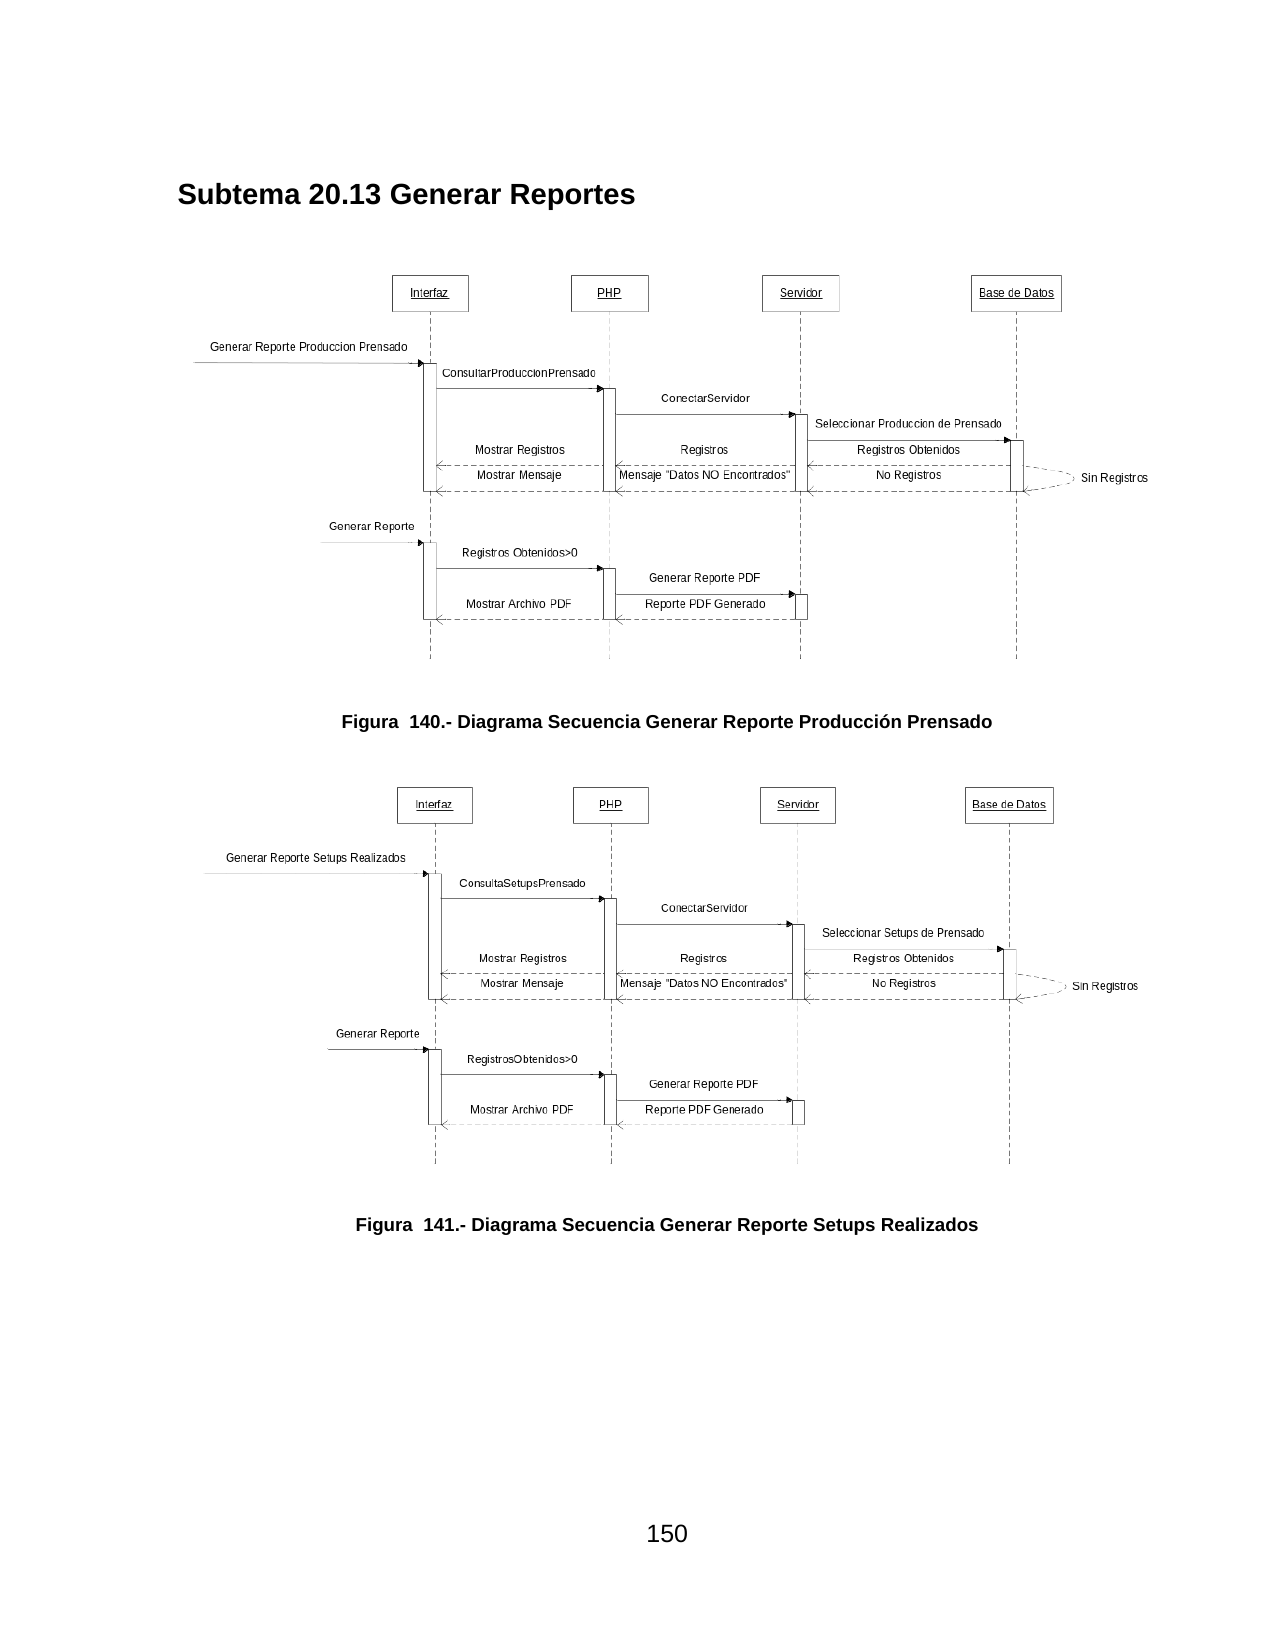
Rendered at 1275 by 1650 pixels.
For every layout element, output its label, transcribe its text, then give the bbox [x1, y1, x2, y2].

subtitle Generar Reportes [177, 177, 1157, 211]
